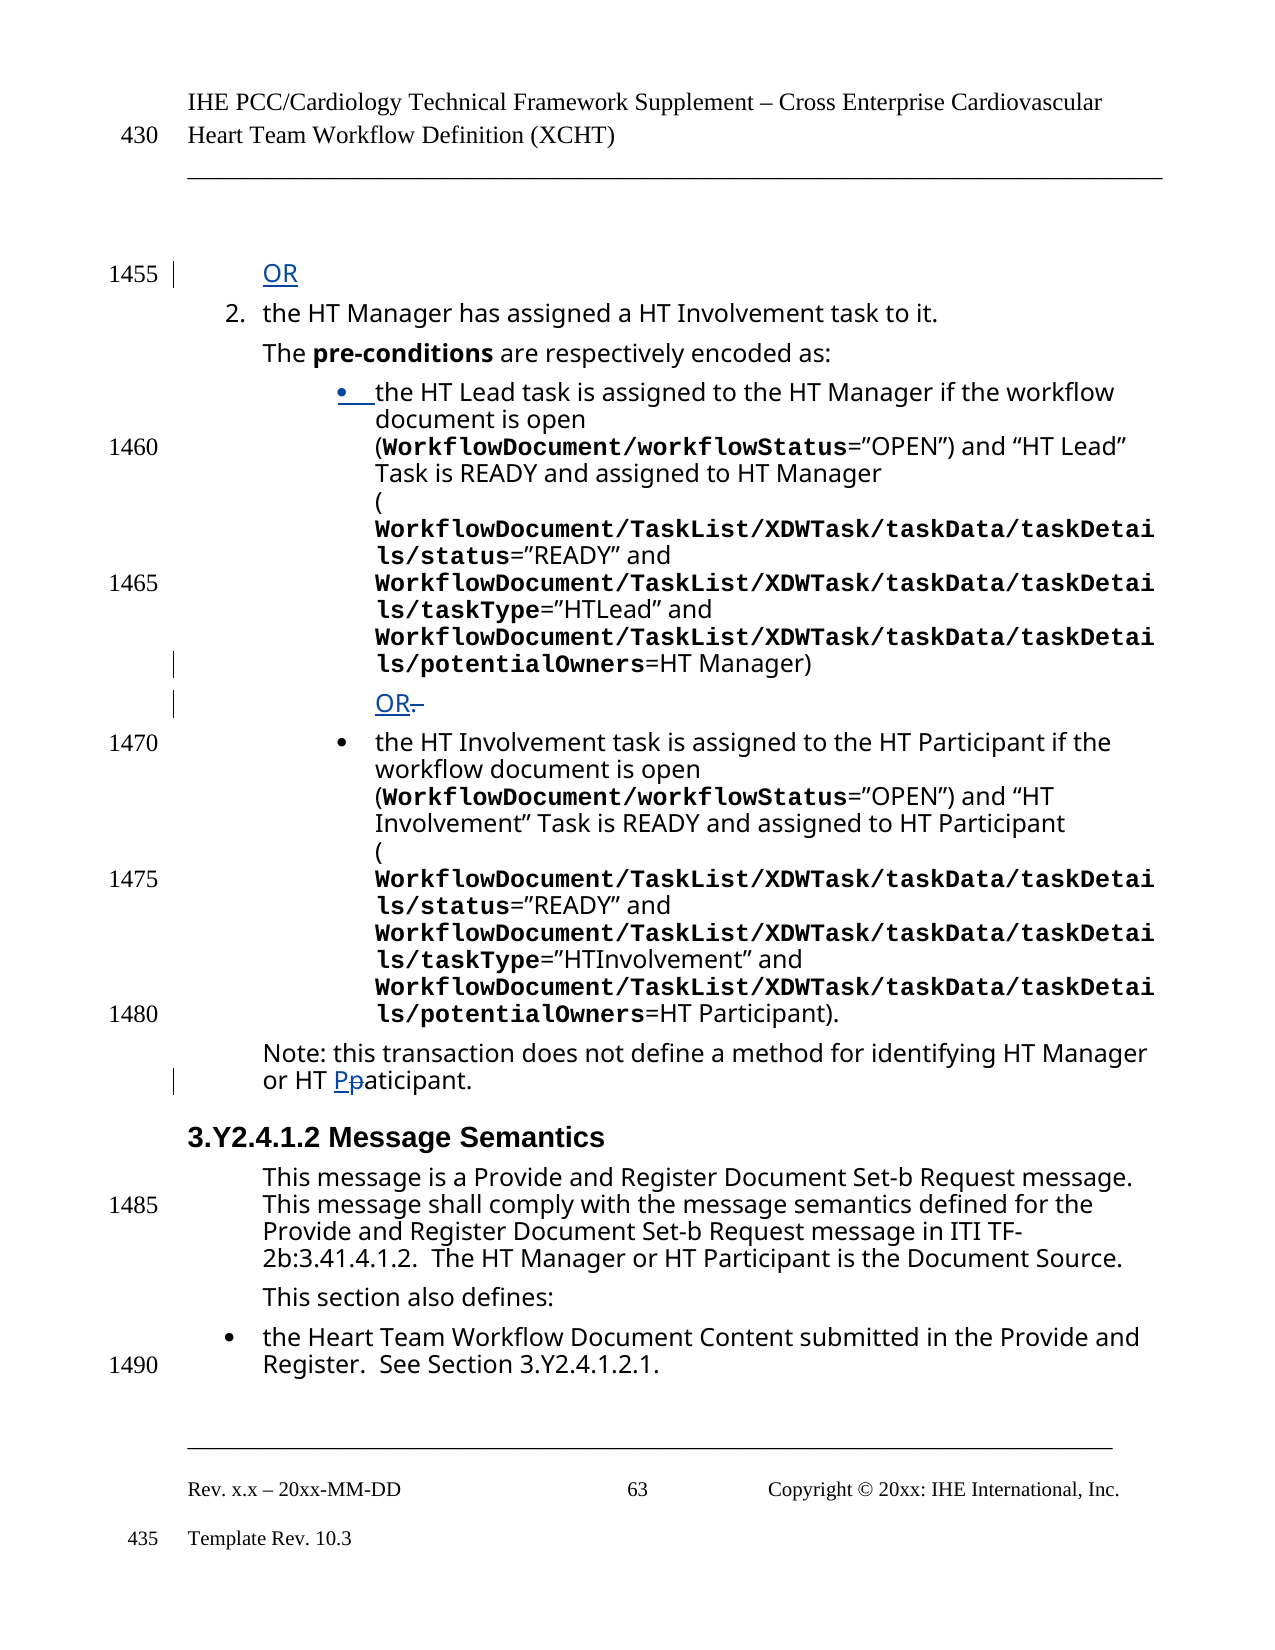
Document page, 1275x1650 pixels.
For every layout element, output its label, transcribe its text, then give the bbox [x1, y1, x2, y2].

text The pre-conditions are respectively encoded as: [262, 340, 1162, 367]
list the HT Manager has assigned a HT Involvement task to it. [225, 301, 1162, 328]
list the HT Involvement task is assigned to the HT Participant if the workflow document is open (WorkflowDocument/workflowStatus=”OPEN”) and “HT Involvement” Task is READY and assigned to HT Participant (WorkflowDocument/TaskList/XDWTask/taskData/taskDetails/status=”READY” and WorkflowDocument/TaskList/XDWTask/taskData/taskDetails/taskType=”HTInvolvement” and WorkflowDocument/TaskList/XDWTask/taskData/taskDetails/potentialOwners=HT Participant). [337, 730, 1162, 1028]
list the Heart Team Workflow Document Content submitted in the Provide and Register. See Section 3.Y2.4.1.2.1. [225, 1325, 1162, 1379]
text This section also defines: [262, 1285, 1162, 1312]
list the HT Lead task is assigned to the HT Manager if the workflow document is open (WorkflowDocument/workflowStatus=”OPEN”) and “HT Lead” Task is READY and assigned to HT Manager (WorkflowDocument/TaskList/XDWTask/taskData/taskDetails/status=”READY” and WorkflowDocument/TaskList/XDWTask/taskData/taskDetails/taskType=”HTLead” and WorkflowDocument/TaskList/XDWTask/taskData/taskDetails/potentialOwners=HT Manager) [337, 380, 1162, 678]
text This message is a Provide and Register Document Set-b Request message. This message shall comply with the message semantics defined for the Provide and Register Document Set-b Request message in ITI TF-2b:3.41.4.1.2. The HT Manager or HT Participant is the Document Source. [262, 1164, 1162, 1273]
text Note: this transaction does not define a method for identifying HT Manager or HT aticipant. [262, 1040, 1162, 1094]
subtitle 3.Y2.4.1.2 Message Semantics [187, 1119, 1162, 1153]
